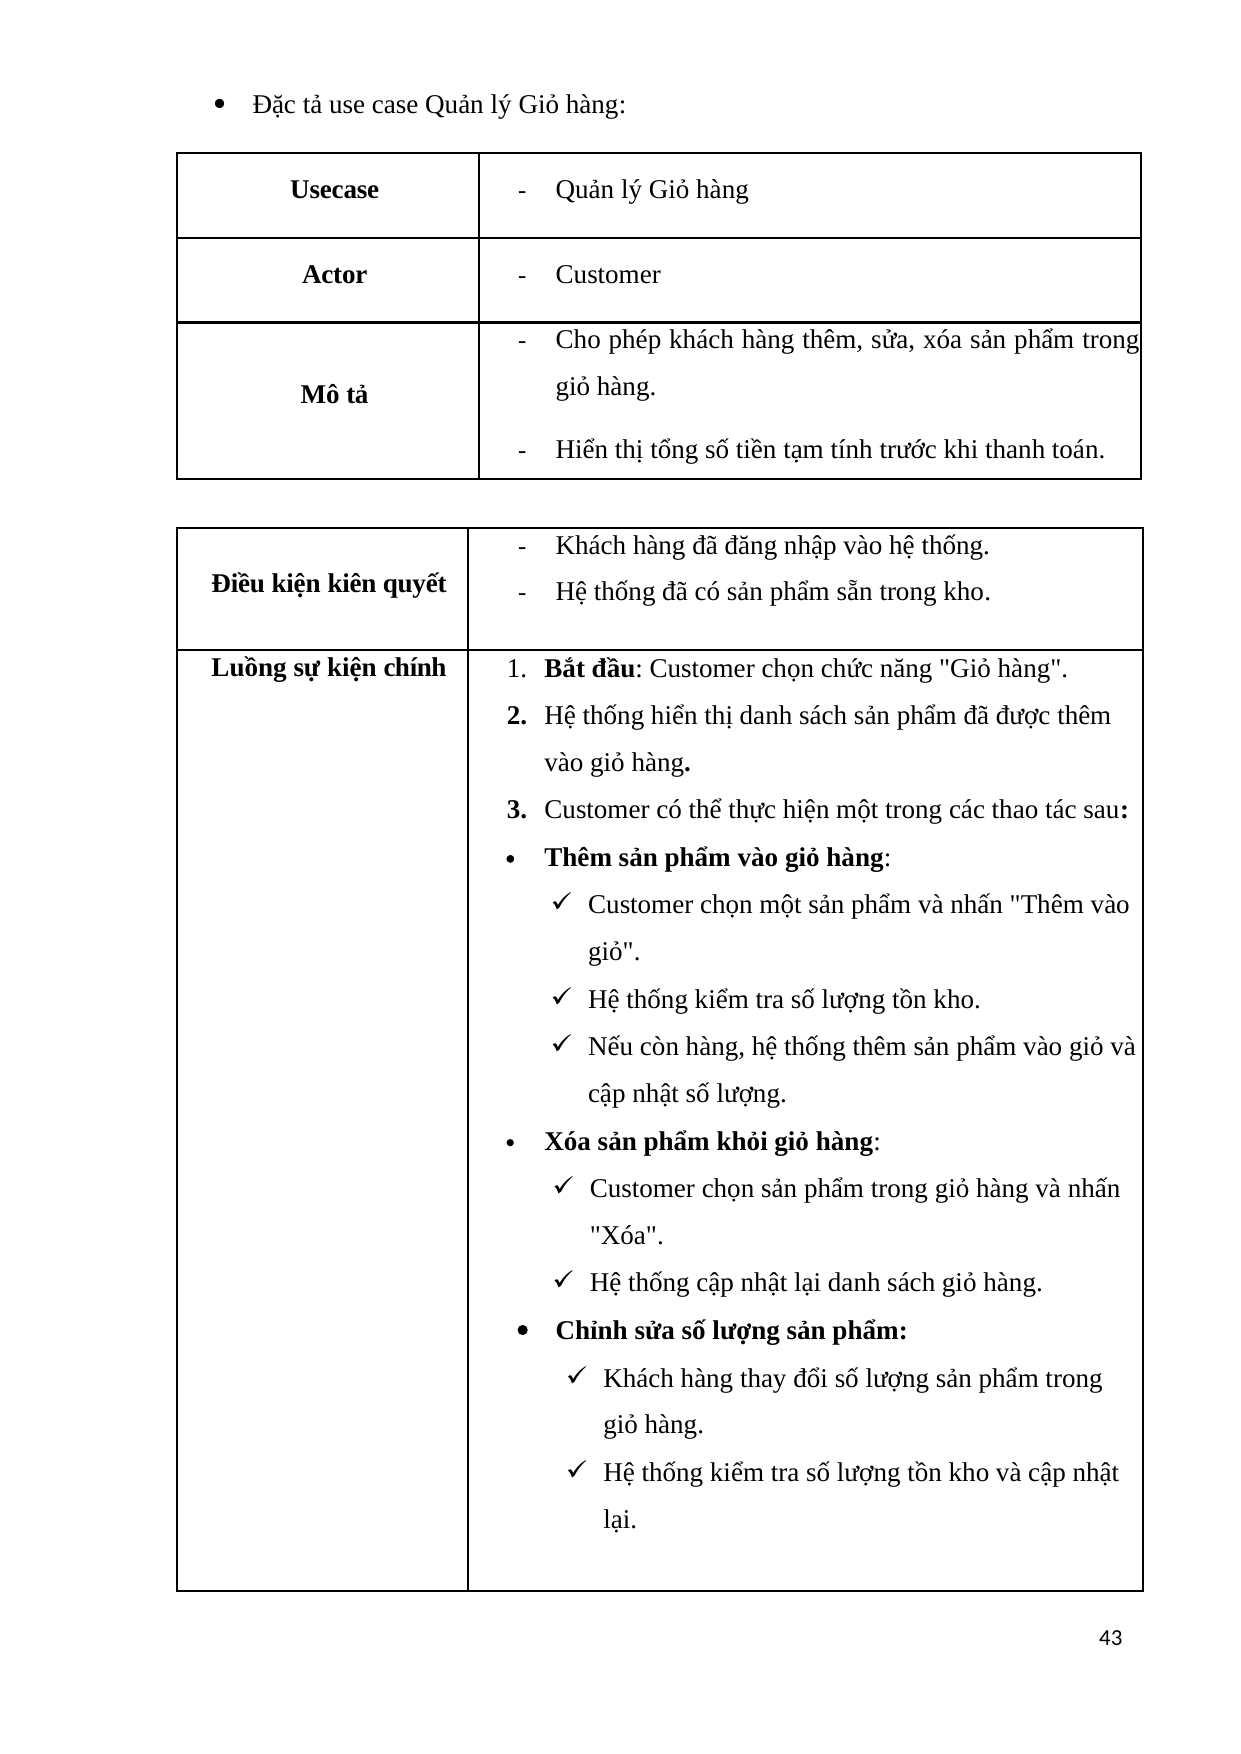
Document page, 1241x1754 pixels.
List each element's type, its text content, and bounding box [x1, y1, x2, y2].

table_header Usecase [178, 154, 478, 237]
table_header Điều kiện kiên quyết [178, 529, 467, 649]
table_cell Actor [178, 239, 478, 321]
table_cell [469, 651, 1142, 1590]
table_cell Luồng sự kiện chính [178, 651, 467, 1590]
table_cell Cho phép khách hàng thêm, sửa, xóa sản phẩm trong giỏ hàng. Hiển thị tổng số tiền tạm tính trước khi thanh toán. [480, 324, 1140, 478]
table_header Quản lý Giỏ hàng [480, 154, 1140, 237]
table_cell Mô tả [178, 324, 478, 478]
table_header Khách hàng đã đăng nhập vào hệ thống. Hệ thống đã có sản phẩm sẵn trong kho. [469, 529, 1142, 649]
list Đặc tả use case Quản lý Giỏ hàng: [215, 89, 1122, 120]
table_cell Customer [480, 239, 1140, 321]
